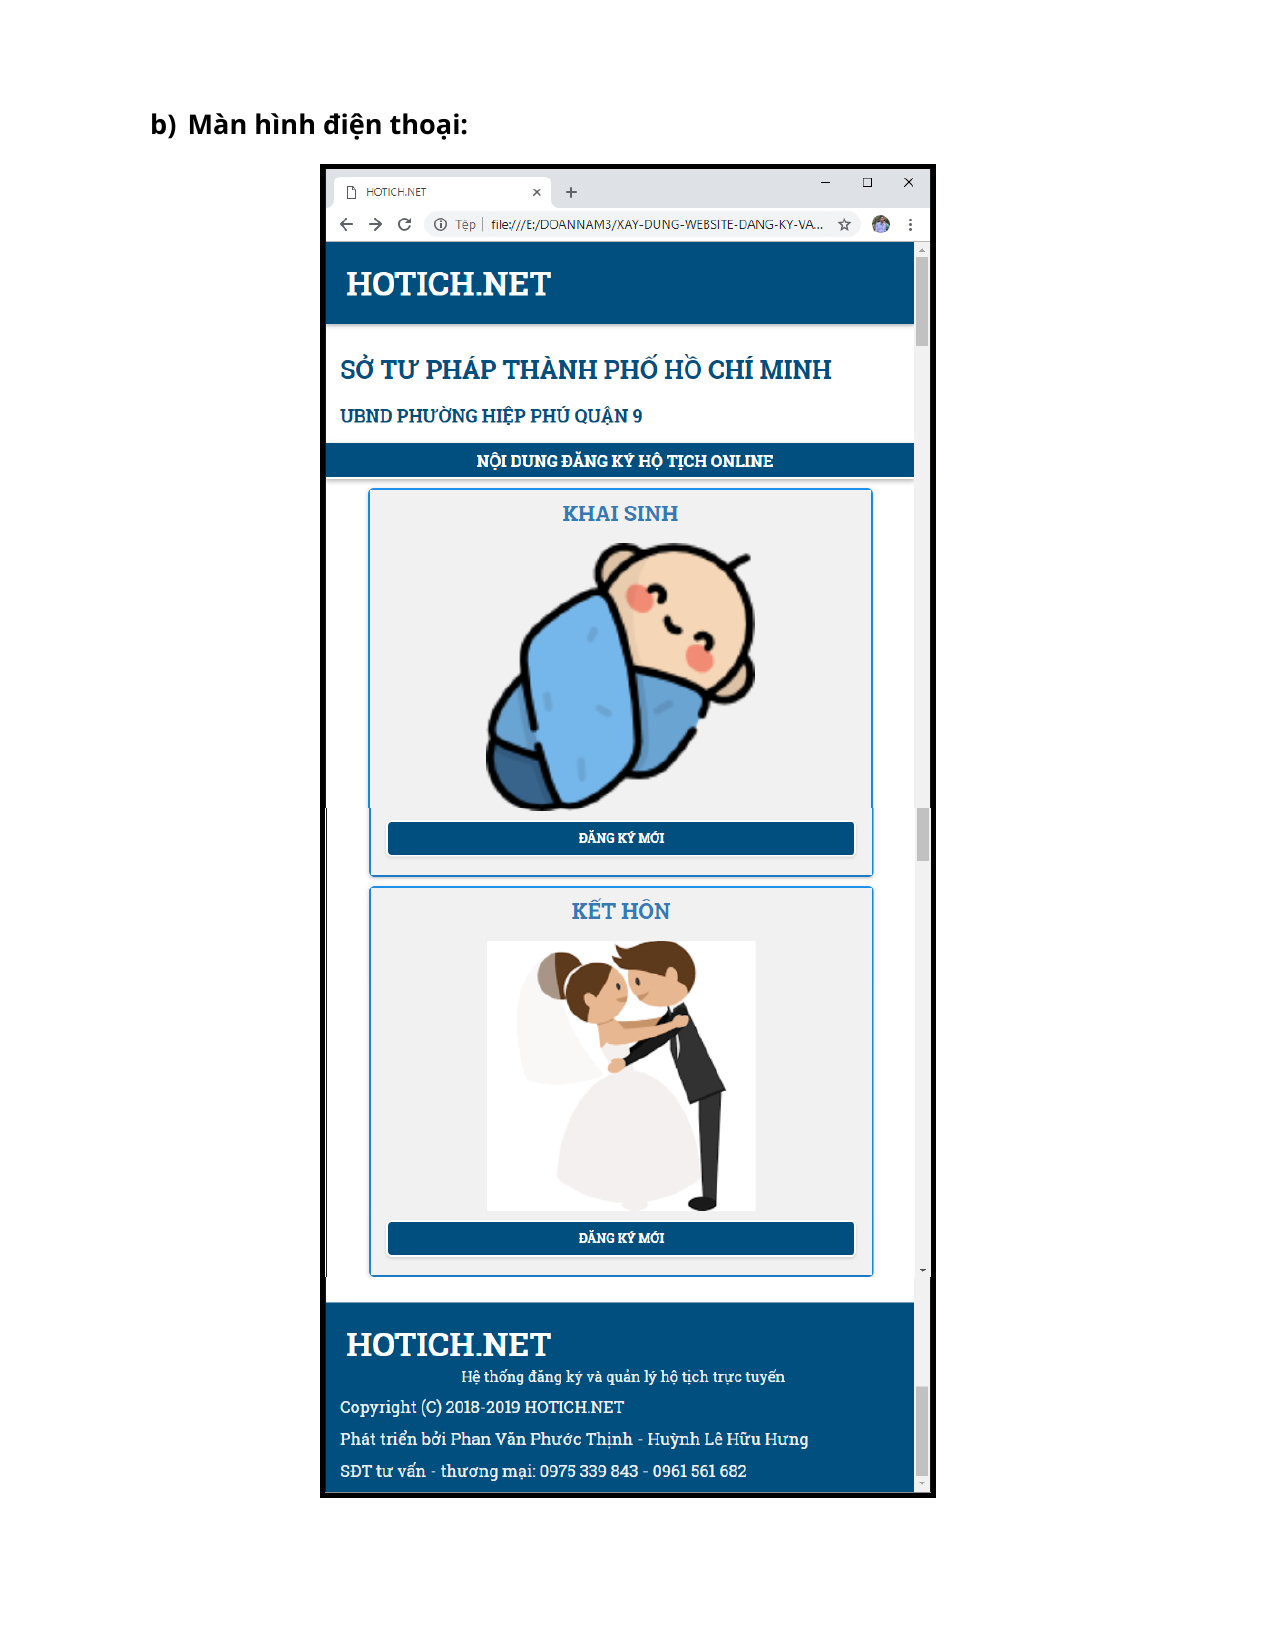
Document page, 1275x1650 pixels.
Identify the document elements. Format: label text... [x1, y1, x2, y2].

picture [325, 169, 931, 1493]
list Màn hình điện thoại: [150, 105, 1200, 142]
